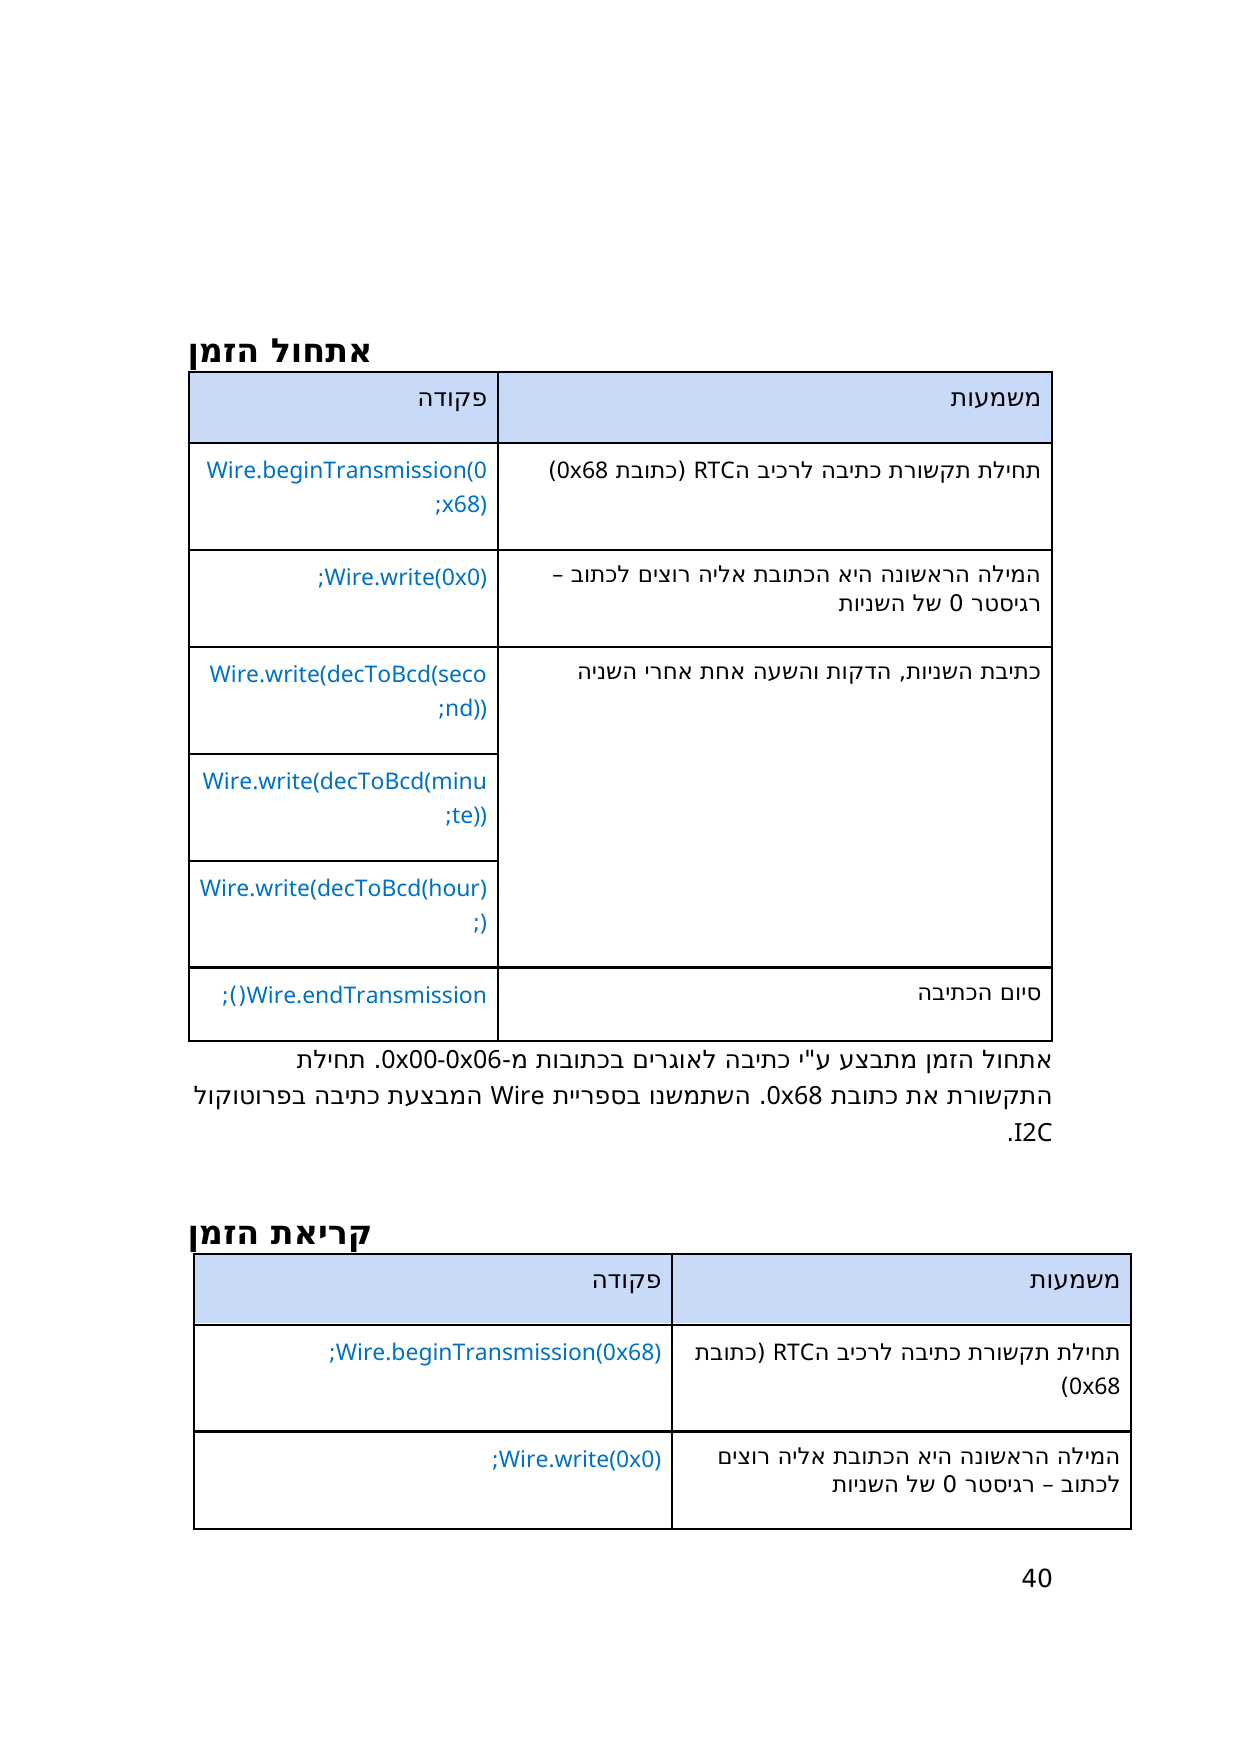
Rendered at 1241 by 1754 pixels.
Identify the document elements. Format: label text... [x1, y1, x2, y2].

table_header משמעות [499, 373, 1051, 442]
table_cell Wire.beginTransmission(0x68); [190, 444, 497, 548]
table_header משמעות [673, 1255, 1130, 1323]
table_cell Wire.beginTransmission(0x68); [195, 1326, 671, 1430]
subtitle אתחול הזמן [187, 332, 1053, 371]
table_cell Wire.write(decToBcd(hour)); [190, 862, 497, 966]
table_cell Wire.write(decToBcd(minute)); [190, 755, 497, 859]
text אתחול הזמן מתבצע ע"י כתיבה לאוגרים בכתובות מ-0x00-0x06. תחילת התקשורת את כתובת 0x68. השתמשנו בספריית Wire המבצעת כתיבה בפרוטוקול I2C. [187, 1042, 1053, 1149]
subtitle קריאת הזמן [187, 1213, 1053, 1252]
table_cell Wire.endTransmission(); [190, 969, 497, 1039]
table_cell כתיבת השניות, הדקות והשעה אחת אחרי השניה [499, 648, 1051, 966]
table_header פקודה [195, 1255, 671, 1323]
table_cell תחילת תקשורת כתיבה לרכיב הRTC (כתובת 0x68) [499, 444, 1051, 548]
table_cell המילה הראשונה היא הכתובת אליה רוצים לכתוב – רגיסטר 0 של השניות [673, 1433, 1130, 1528]
table_cell תחילת תקשורת כתיבה לרכיב הRTC (כתובת 0x68) [673, 1326, 1130, 1430]
table_cell Wire.write(0x0); [195, 1433, 671, 1528]
table_header פקודה [190, 373, 497, 442]
table_cell Wire.write(0x0); [190, 551, 497, 646]
table_cell סיום הכתיבה [499, 969, 1051, 1039]
table_cell המילה הראשונה היא הכתובת אליה רוצים לכתוב – רגיסטר 0 של השניות [499, 551, 1051, 646]
table_cell Wire.write(decToBcd(second)); [190, 648, 497, 753]
